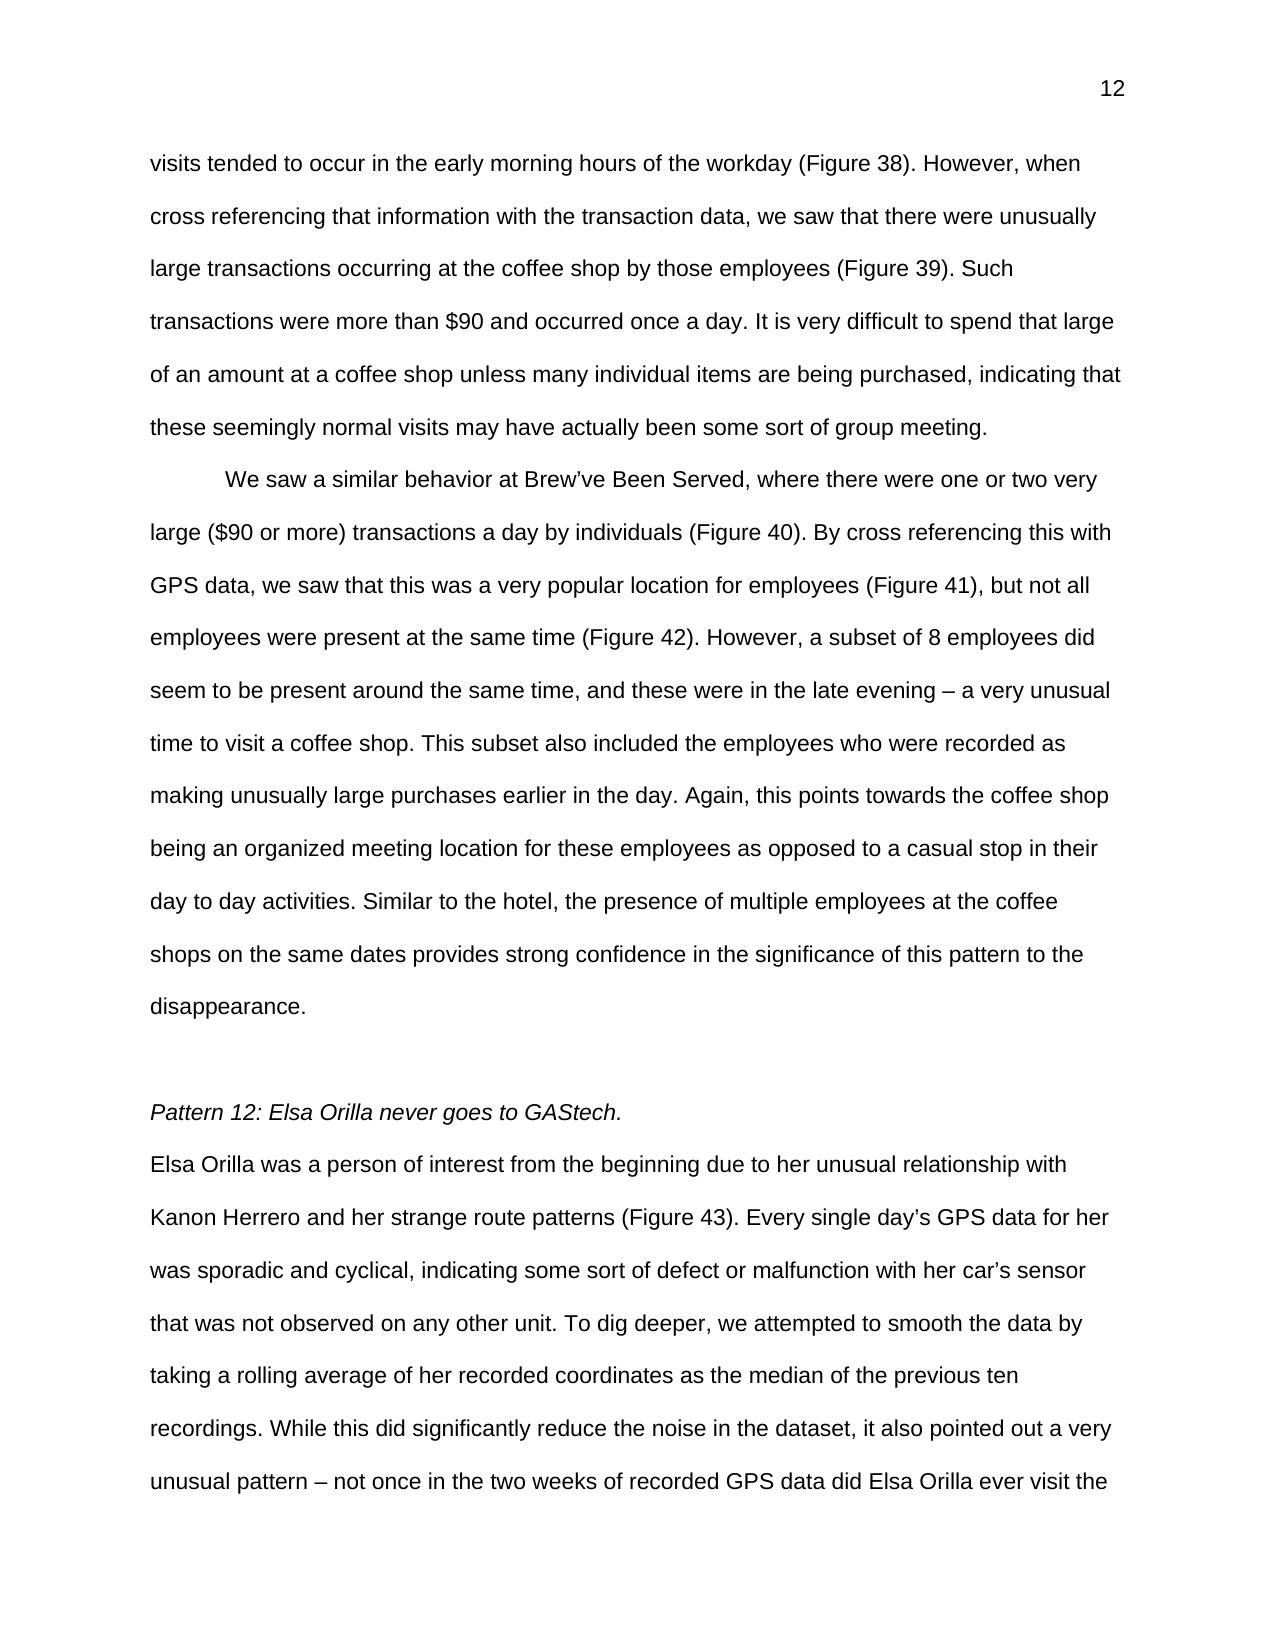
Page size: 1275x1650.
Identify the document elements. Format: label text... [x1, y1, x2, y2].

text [150, 150, 1125, 440]
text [150, 1151, 1125, 1494]
text We saw a similar behavior at Brew’ve Been Served, where there were one or two very large ($90 or more) transactions a day by individuals (Figure 40). By cross referencing this with GPS data, we saw that this was a very popular location for employees (Figure 41), but not all employees were present at the same time (Figure 42). However, a subset of 8 employees did seem to be present around the same time, and these were in the late evening – a very unusual time to visit a coffee shop. This subset also included the employees who were recorded as making unusually large purchases earlier in the day. Again, this points towards the coffee shop being an organized meeting location for these employees as opposed to a casual stop in their day to day activities. Similar to the hotel, the presence of multiple employees at the coffee shops on the same dates provides strong confidence in the significance of this pattern to the disappearance. [150, 466, 1125, 1020]
text Pattern 12: Elsa Orilla never goes to GAStech. [150, 1099, 1125, 1125]
